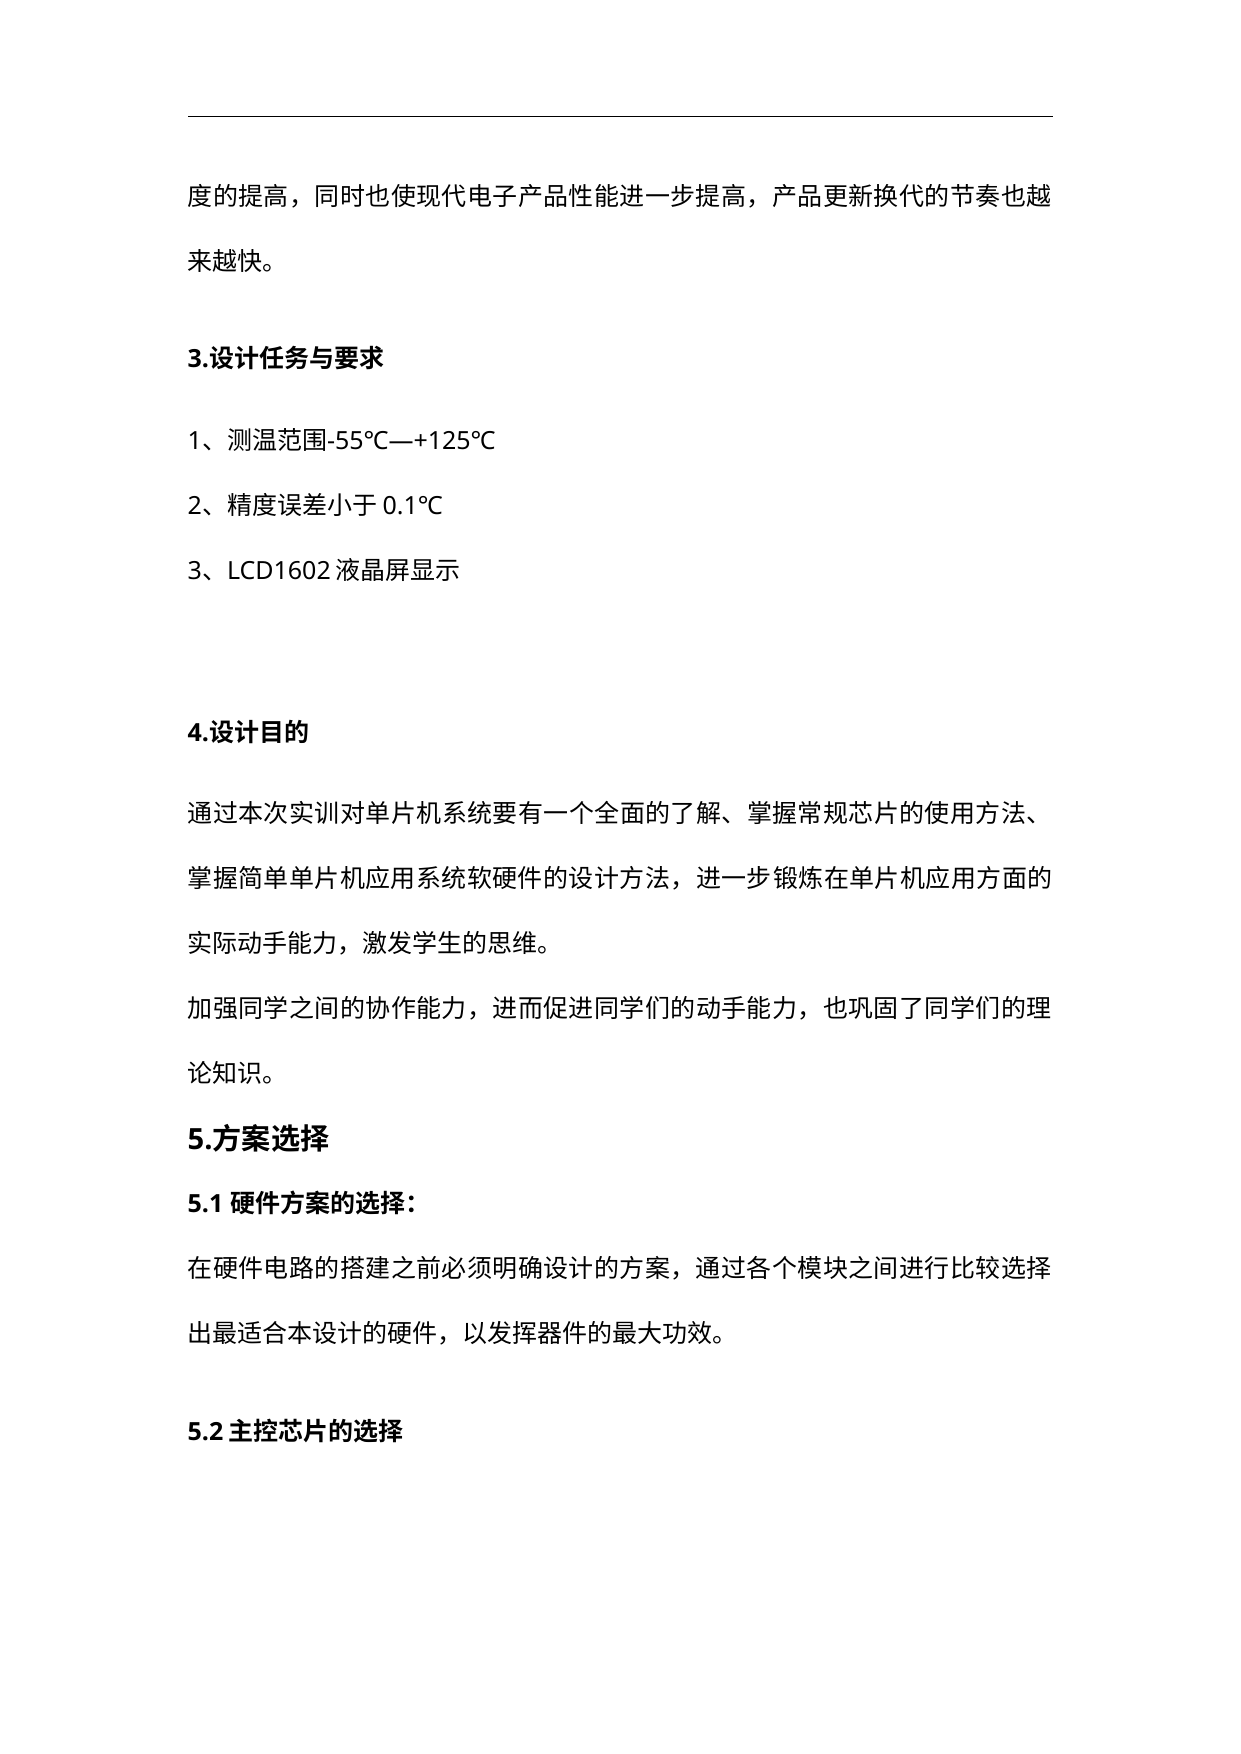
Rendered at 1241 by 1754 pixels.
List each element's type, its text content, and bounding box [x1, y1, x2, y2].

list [187, 162, 1053, 292]
text 加强同学之间的协作能力，进而促进同学们的动手能力，也巩固了同学们的理论知识。 [187, 974, 1053, 1104]
text 1、测温范围-55℃—+125℃ [187, 406, 1053, 471]
text 4.设计目的 [187, 698, 1053, 763]
text 5.方案选择 [187, 1104, 1053, 1169]
text 5.2主控芯片的选择 [187, 1397, 1053, 1462]
text 3、LCD1602液晶屏显示 [187, 536, 1053, 601]
text 在硬件电路的搭建之前必须明确设计的方案，通过各个模块之间进行比较选择出最适合本设计的硬件，以发挥器件的最大功效。 [187, 1234, 1053, 1364]
text 5.1 硬件方案的选择： [187, 1169, 1053, 1234]
text 2、精度误差小于 0.1℃ [187, 471, 1053, 536]
text 通过本次实训对单片机系统要有一个全面的了解、掌握常规芯片的使用方法、掌握简单单片机应用系统软硬件的设计方法，进一步锻炼在单片机应用方面的实际动手能力，激发学生的思维。 [187, 779, 1053, 974]
text 3.设计任务与要求 [187, 324, 1053, 389]
